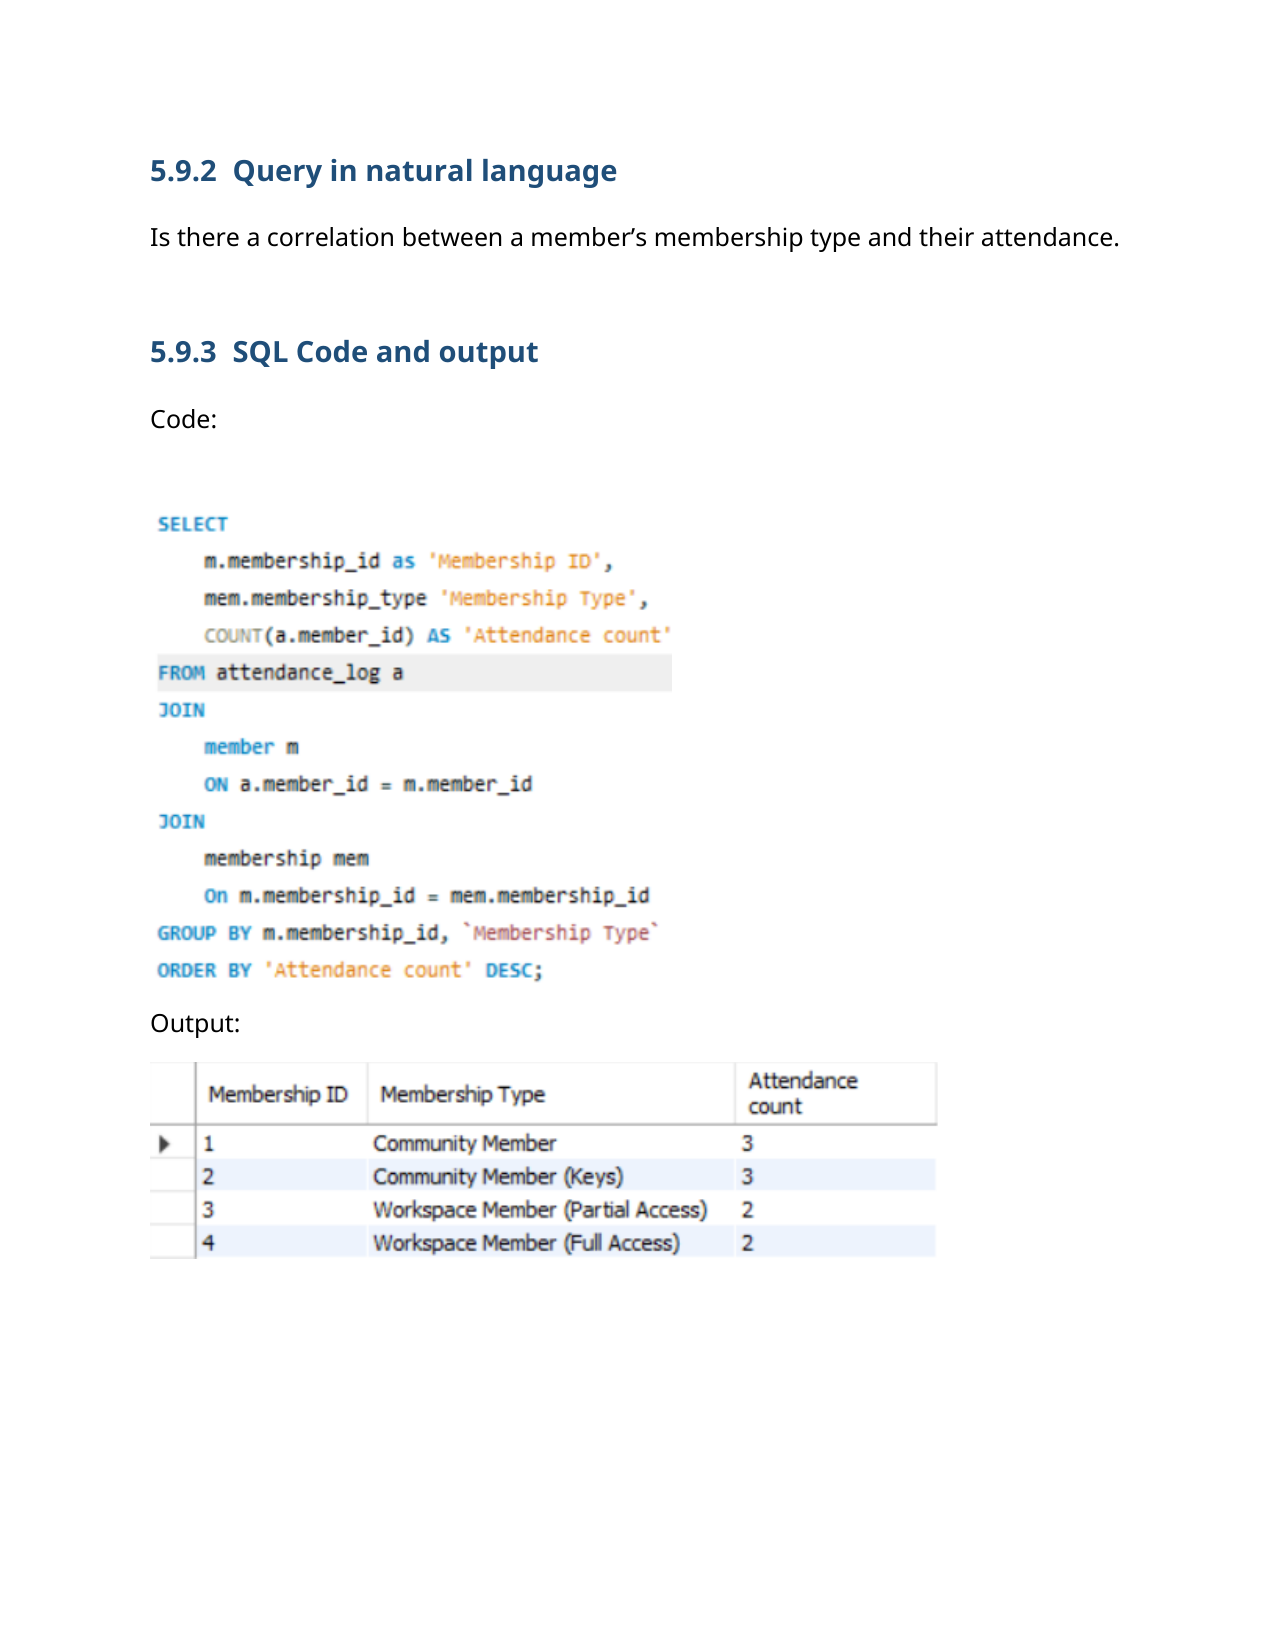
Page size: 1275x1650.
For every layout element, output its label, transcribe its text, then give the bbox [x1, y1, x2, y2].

text Output: [150, 1006, 1125, 1040]
picture [150, 513, 672, 984]
text Is there a correlation between a member’s membership type and their attendance. [150, 219, 1125, 253]
picture [150, 1062, 938, 1259]
subtitle 5.9.2 Query in natural language [150, 150, 1125, 190]
text Code: [150, 401, 1125, 435]
subtitle 5.9.3 SQL Code and output [150, 332, 1125, 371]
